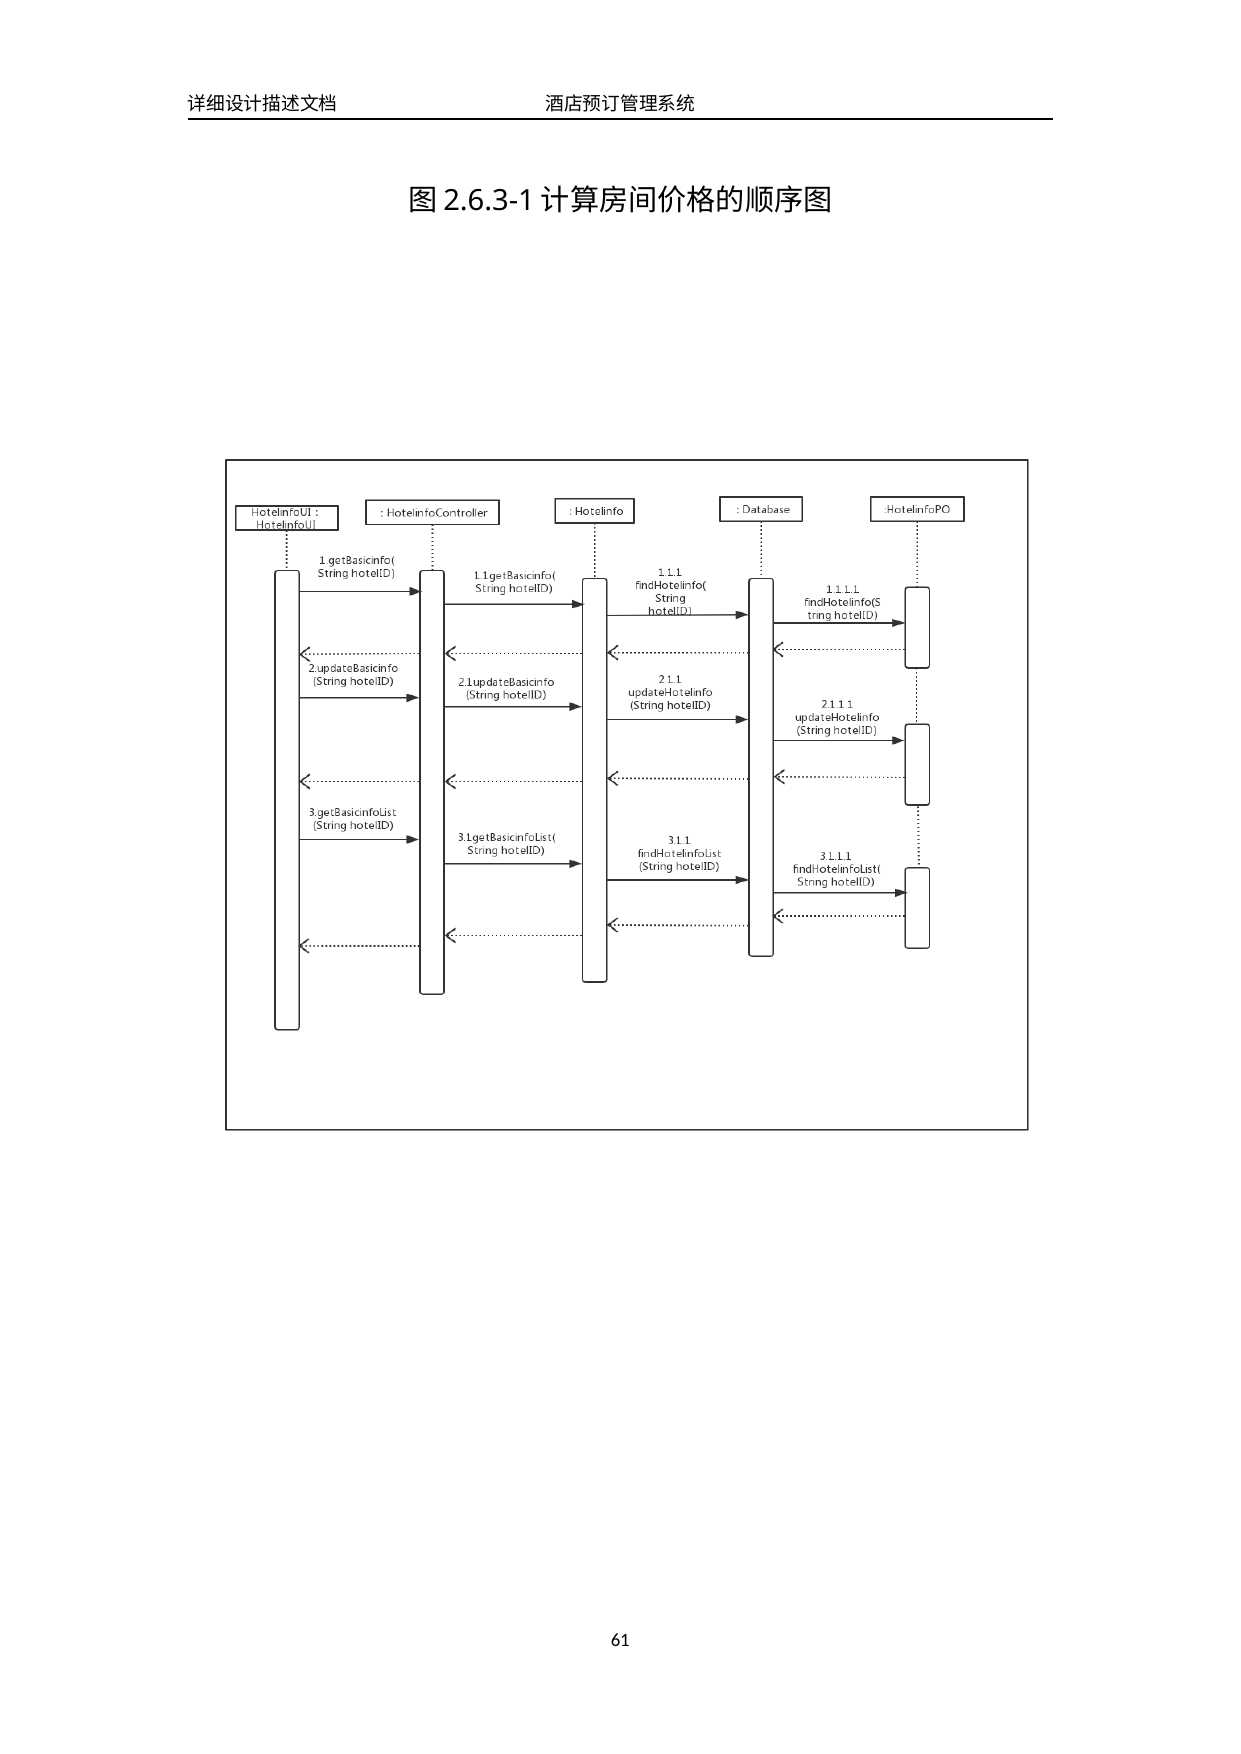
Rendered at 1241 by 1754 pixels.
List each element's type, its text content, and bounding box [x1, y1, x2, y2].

picture [187, 421, 1053, 1155]
subtitle 图2.6.3-1计算房间价格的顺序图 [187, 164, 1053, 232]
